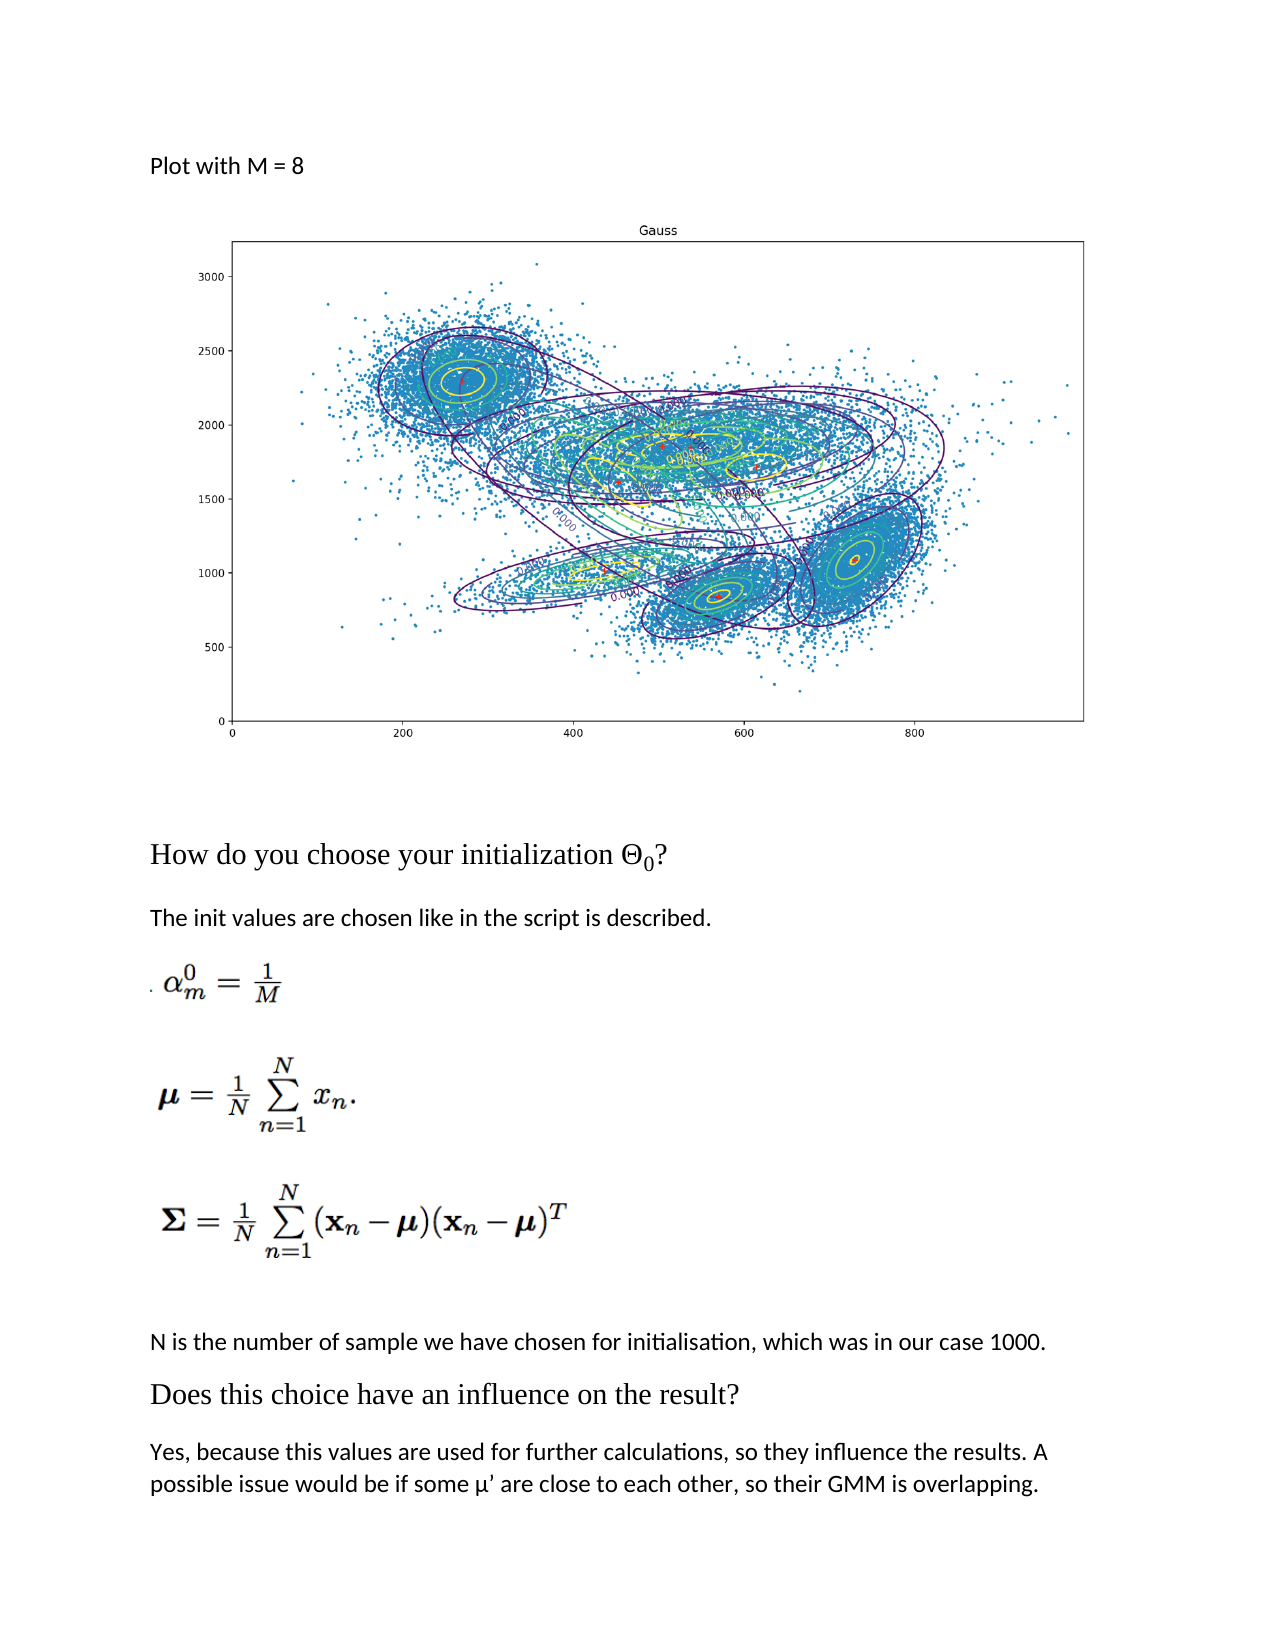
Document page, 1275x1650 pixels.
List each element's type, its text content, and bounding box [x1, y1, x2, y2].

picture [150, 1177, 575, 1258]
text Does this choice have an influence on the result? [150, 1375, 1125, 1411]
text N is the number of sample we have chosen for initialisation, which was in our case 1000. [150, 1326, 1125, 1356]
text The init values are chosen like in the script is described. [150, 902, 1125, 932]
text Plot with M = 8 [150, 150, 1125, 181]
picture [150, 1046, 377, 1159]
picture [150, 199, 1124, 768]
picture [150, 951, 334, 1028]
text Yes, because this values are used for further calculations, so they influence the results. A possible issue would be if some µ’ are close to each other, so their GMM is overlapping. [150, 1436, 1125, 1499]
text How do you choose your initialization Θ0? [150, 836, 1125, 877]
